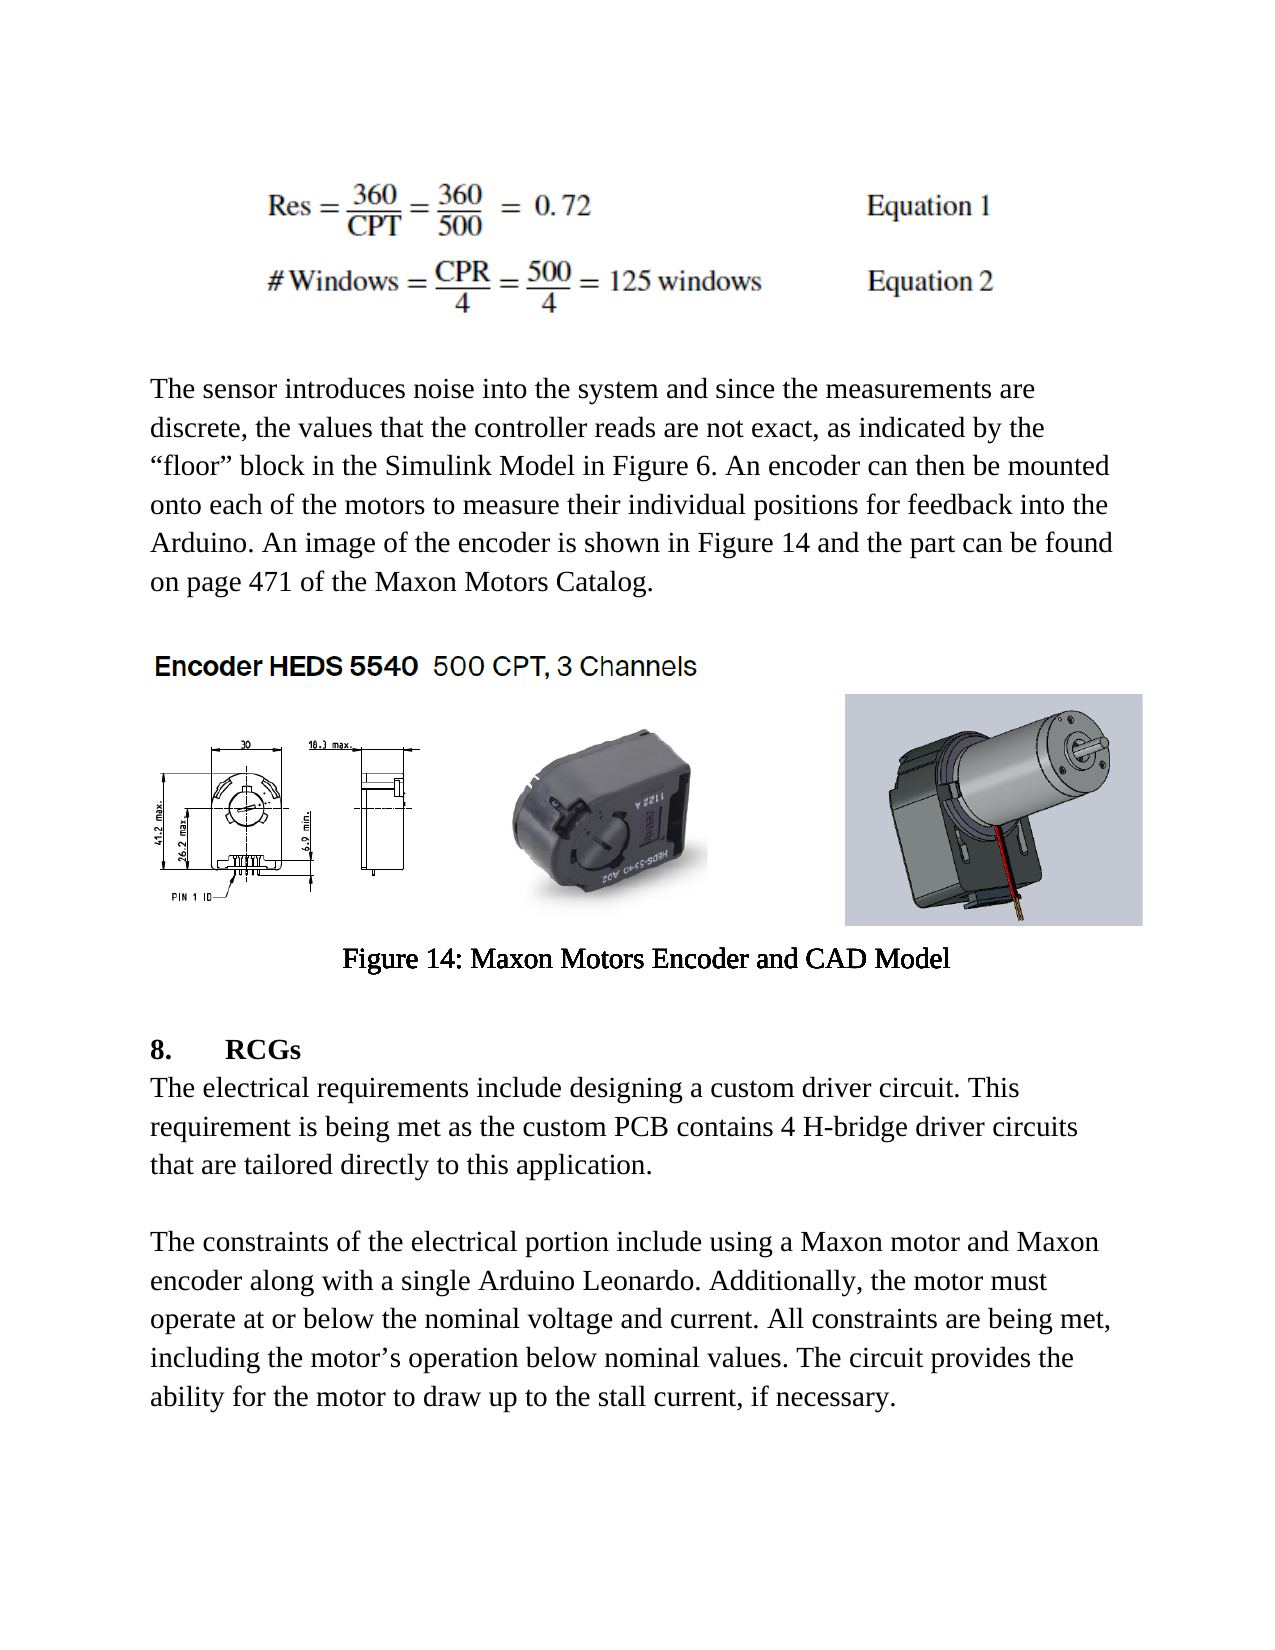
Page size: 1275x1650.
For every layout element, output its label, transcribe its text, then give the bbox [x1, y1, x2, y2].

text The constraints of the electrical portion include using a Maxon motor and Maxon encoder along with a single Arduino Leonardo. Additionally, the motor must operate at or below the nominal voltage and current. All constraints are being met, including the motor’s operation below nominal values. The circuit provides the ability for the motor to draw up to the stall current, if necessary. [150, 1224, 1125, 1412]
text The sensor introduces noise into the system and since the measurements are discrete, the values that the controller reads are not exact, as indicated by the “floor” block in the Simulink Model in Figure 6. An encoder can then be mounted onto each of the motors to measure their individual positions for feedback into the Arduino. An image of the encoder is shown in Figure 14 and the part can be found on page 471 of the Maxon Motors Catalog. [150, 371, 1125, 597]
picture [150, 641, 708, 926]
picture [257, 159, 1018, 324]
text The electrical requirements include designing a custom driver circuit. This requirement is being met as the custom PCB contains 4 H-bridge driver circuits that are tailored directly to this application. [150, 1070, 1125, 1181]
list RCGs [150, 1032, 1125, 1065]
picture [845, 694, 1143, 926]
